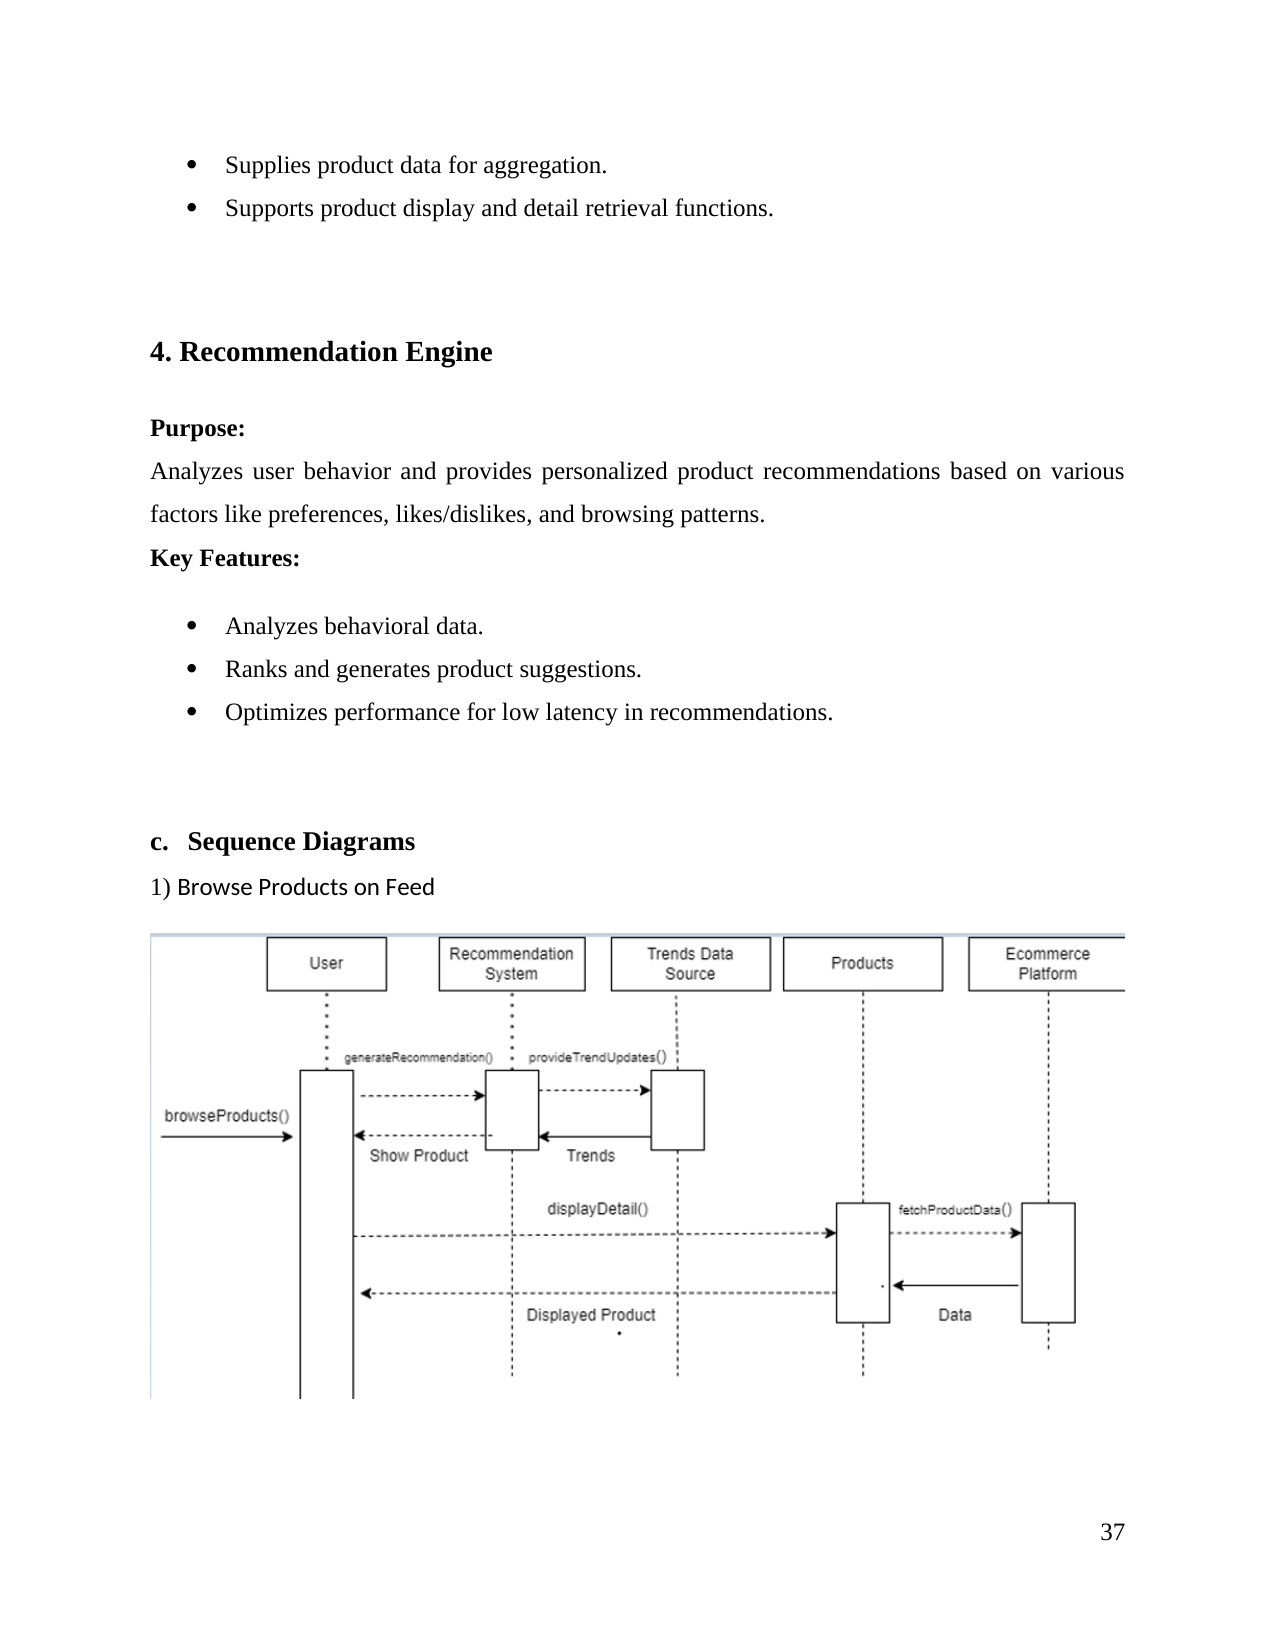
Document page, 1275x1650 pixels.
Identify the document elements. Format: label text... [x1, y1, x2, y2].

picture [150, 933, 1125, 1399]
list Ranks and generates product suggestions. [187, 654, 1125, 683]
text 1) Browse Products on Feed [150, 872, 1125, 902]
text Purpose: Analyzes user behavior and provides personalized product recommendations based on various factors like preferences, likes/dislikes, and browsing patterns. [150, 413, 1125, 528]
subtitle 4. Recommendation Engine [150, 334, 1125, 367]
list Analyzes behavioral data. [187, 611, 1125, 639]
list Optimizes performance for low latency in recommendations. [187, 697, 1125, 726]
list Supports product display and detail retrieval functions. [187, 193, 1125, 222]
list Supplies product data for aggregation. [187, 150, 1125, 179]
subtitle Sequence Diagrams [150, 825, 1125, 856]
text Key Features: [150, 543, 1125, 571]
